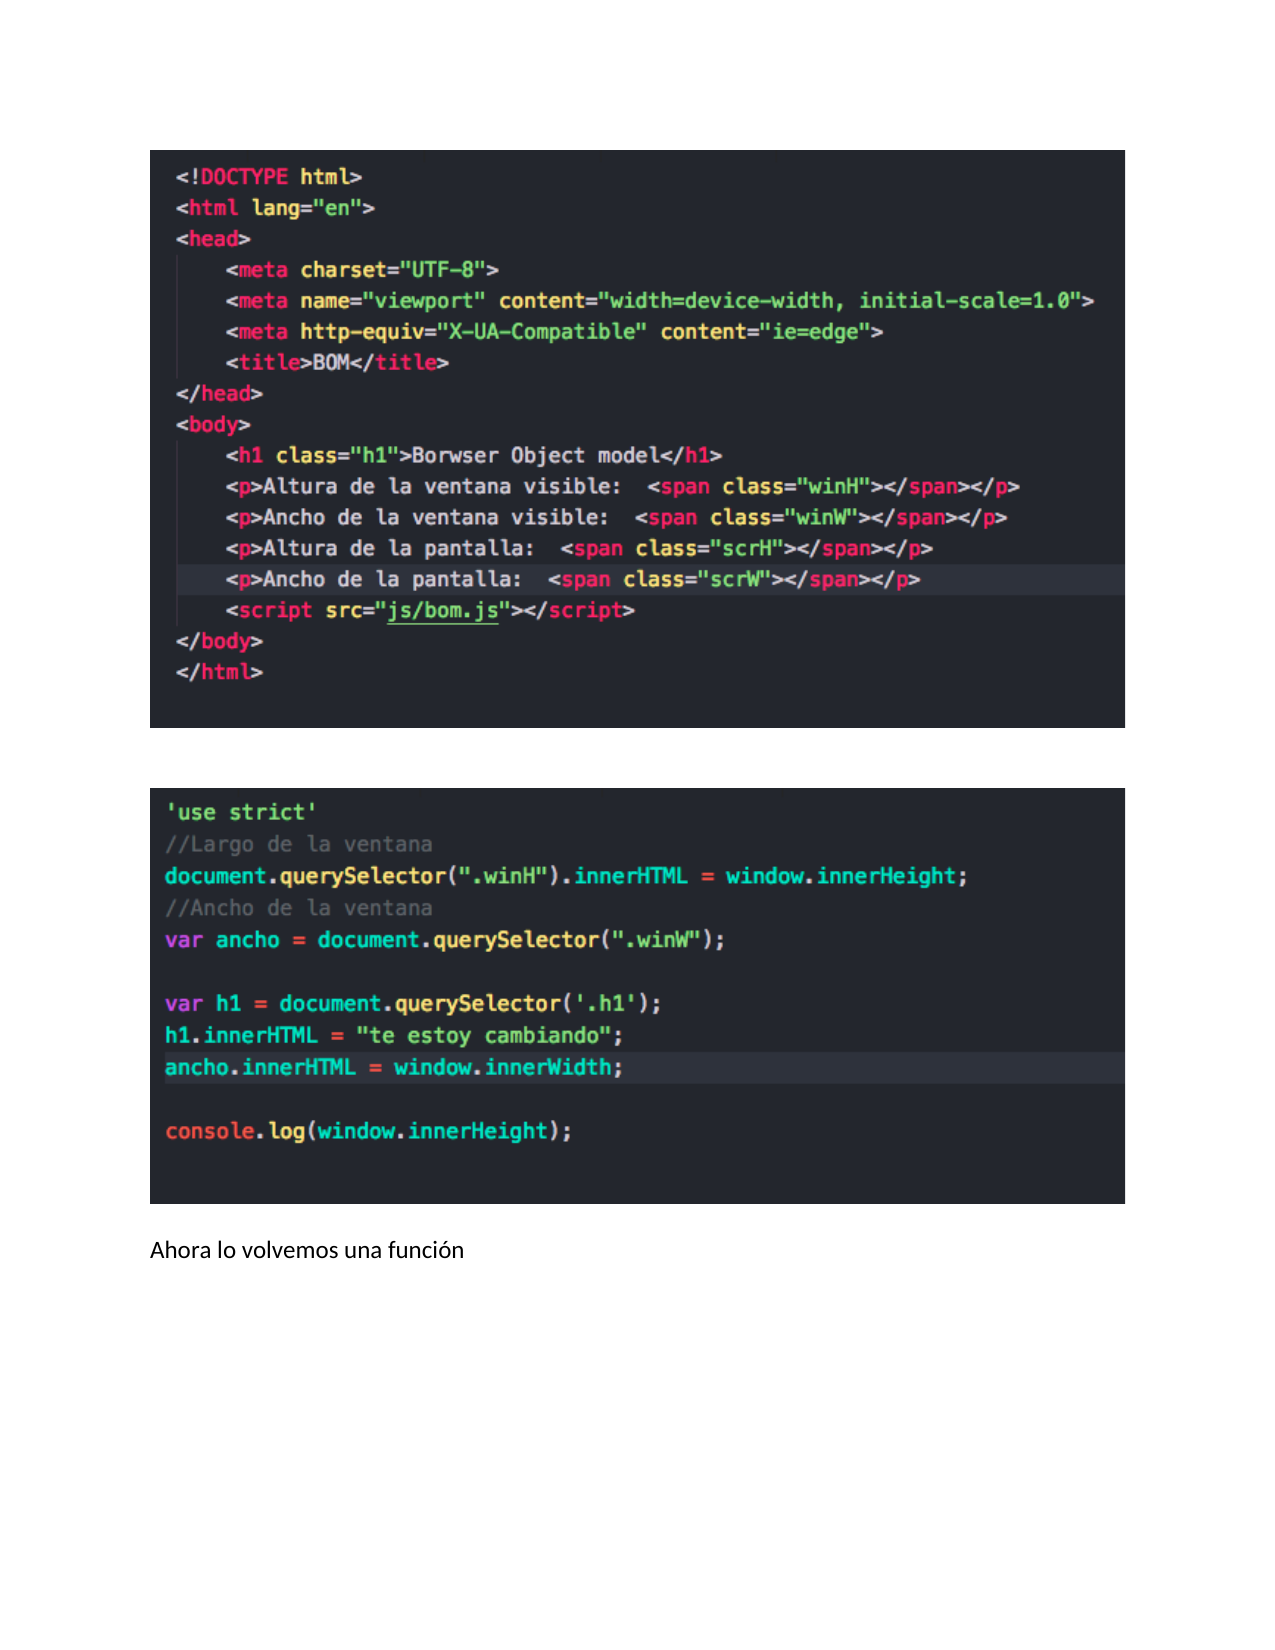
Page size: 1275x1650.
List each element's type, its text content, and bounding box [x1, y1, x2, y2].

picture [150, 788, 1125, 1204]
picture [150, 150, 1125, 728]
text Ahora lo volvemos una función [150, 1234, 1125, 1265]
